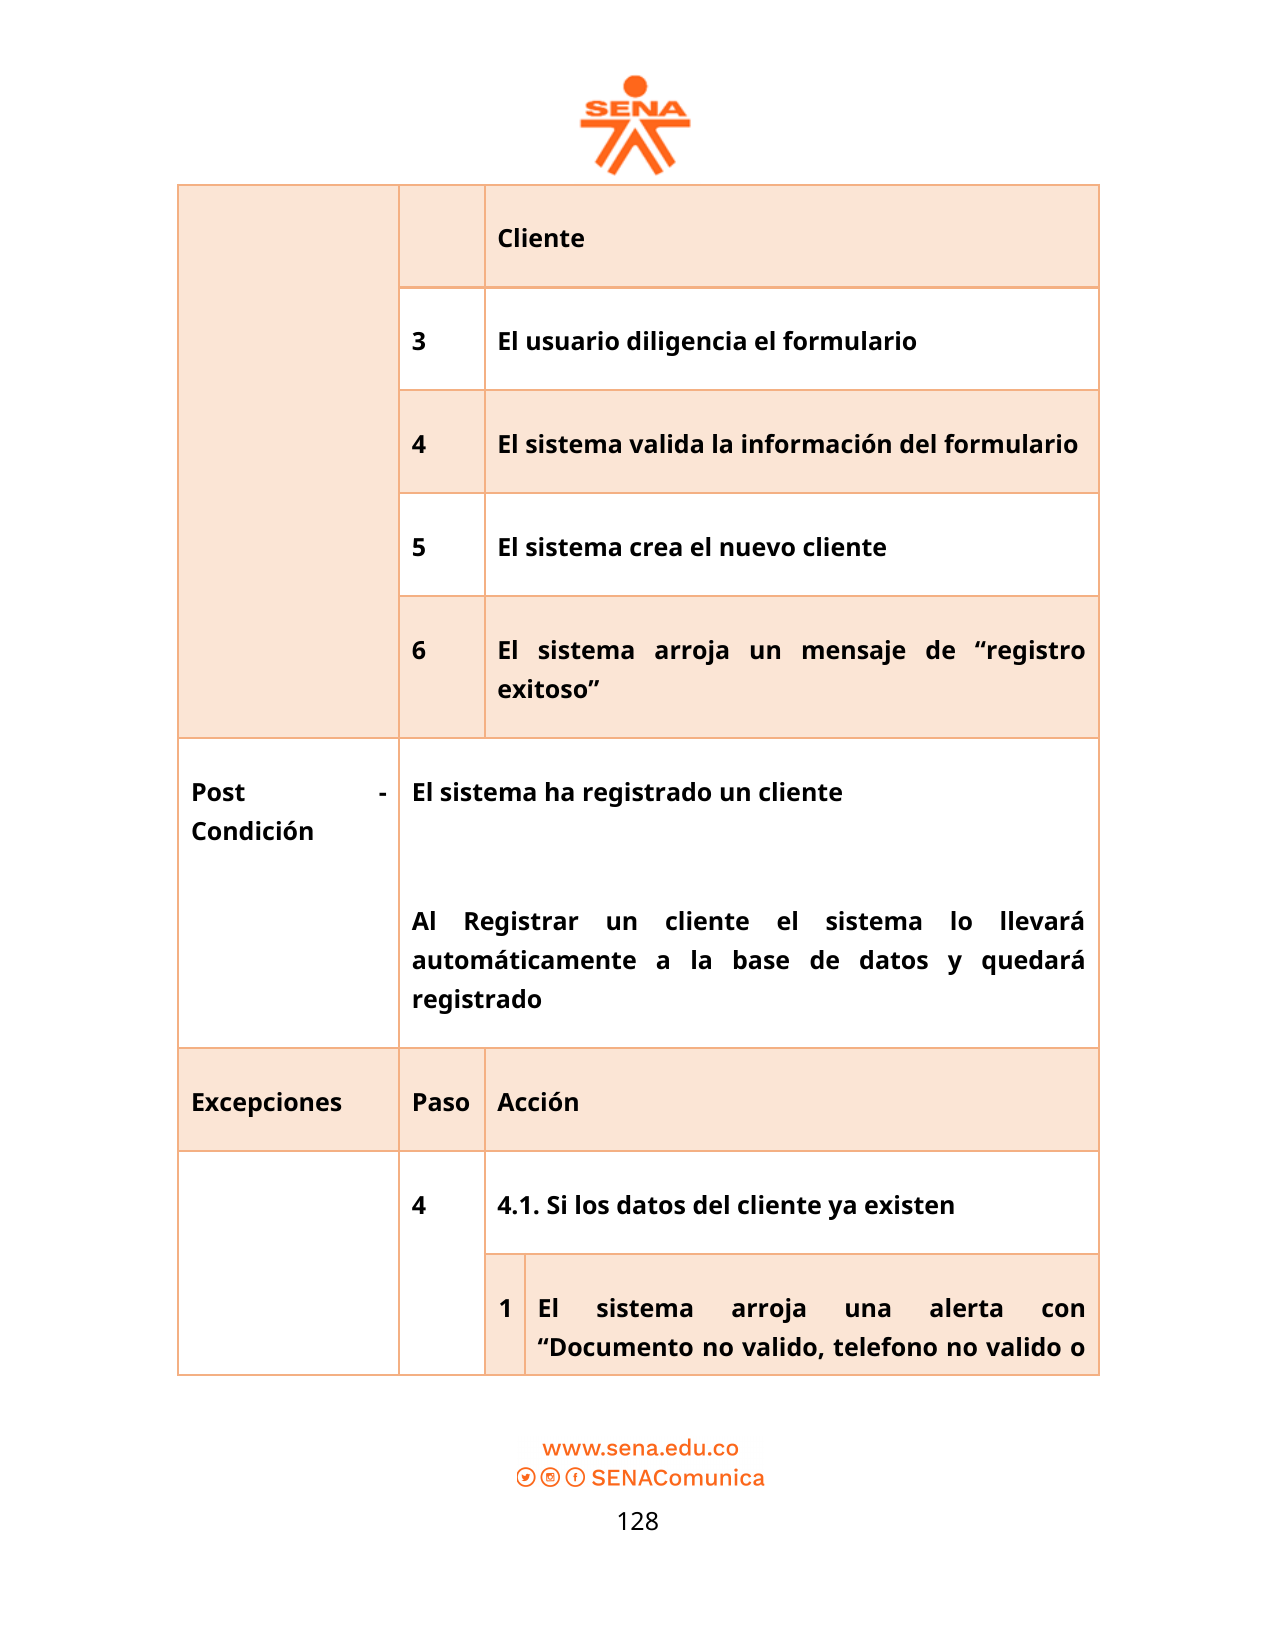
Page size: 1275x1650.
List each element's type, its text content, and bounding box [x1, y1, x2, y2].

table_cell Paso [400, 1049, 484, 1150]
table_cell El sistema muestra formulario de nuevo Cliente [486, 186, 1098, 286]
picture [517, 1436, 765, 1487]
table_cell El sistema crea el nuevo cliente [486, 494, 1098, 595]
table_cell Acción [486, 1049, 1098, 1150]
table_cell 3 [400, 289, 484, 389]
table_cell El usuario diligencia el formulario [486, 289, 1098, 389]
table_cell [179, 1152, 398, 1374]
table_cell El sistema valida la información del formulario [486, 391, 1098, 492]
table_cell Excepciones [179, 1049, 398, 1150]
table_cell 2 [400, 186, 484, 286]
table_cell 4 [400, 391, 484, 492]
table_cell El sistema arroja una alerta con “Documento no valido, telefono no valido o correo no válido ” [526, 1255, 1098, 1374]
table_cell 1 [486, 1255, 524, 1374]
table_cell Post - Condición [179, 739, 398, 1047]
picture [573, 73, 702, 184]
table_cell 4 [400, 1152, 484, 1374]
table_cell 5 [400, 494, 484, 595]
table_cell El sistema arroja un mensaje de “registro exitoso” [486, 597, 1098, 737]
table_cell 6 [400, 597, 484, 737]
table_cell El sistema ha registrado un cliente Al Registrar un cliente el sistema lo llevará automáticamente a la base de datos y quedará registrado [400, 739, 1098, 1047]
table_cell 4.1. Si los datos del cliente ya existen [486, 1152, 1098, 1253]
